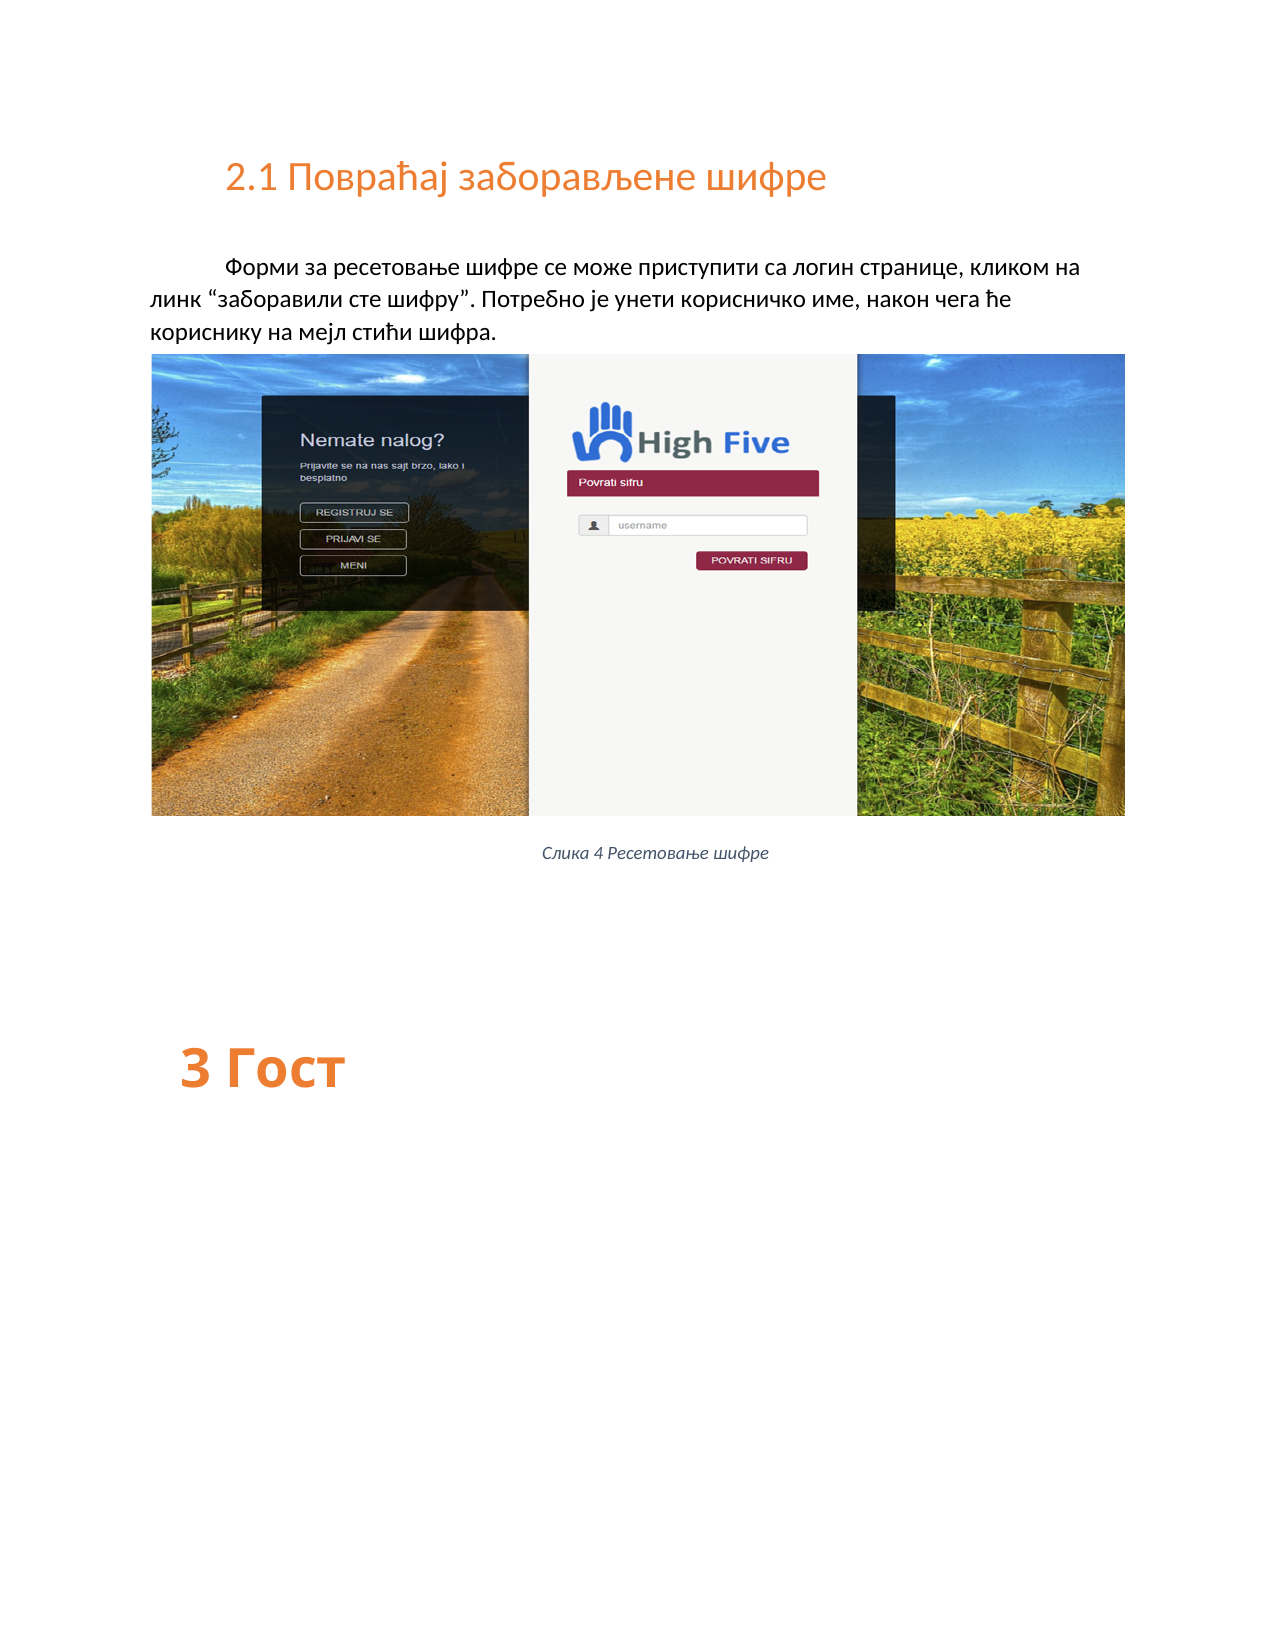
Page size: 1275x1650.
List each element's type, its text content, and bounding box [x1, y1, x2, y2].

picture [151, 354, 1125, 816]
subtitle 3 Гост [150, 1029, 1125, 1103]
text Форми за ресетовање шифре се може приступити са логин странице, кликом на линк “заборавили сте шифру”. Потребно је унети корисничко име, након чега ће кориснику на мејл стићи шифра. [150, 251, 1125, 346]
subtitle 2.1 Повраћај заборављене шифре [150, 150, 1125, 201]
